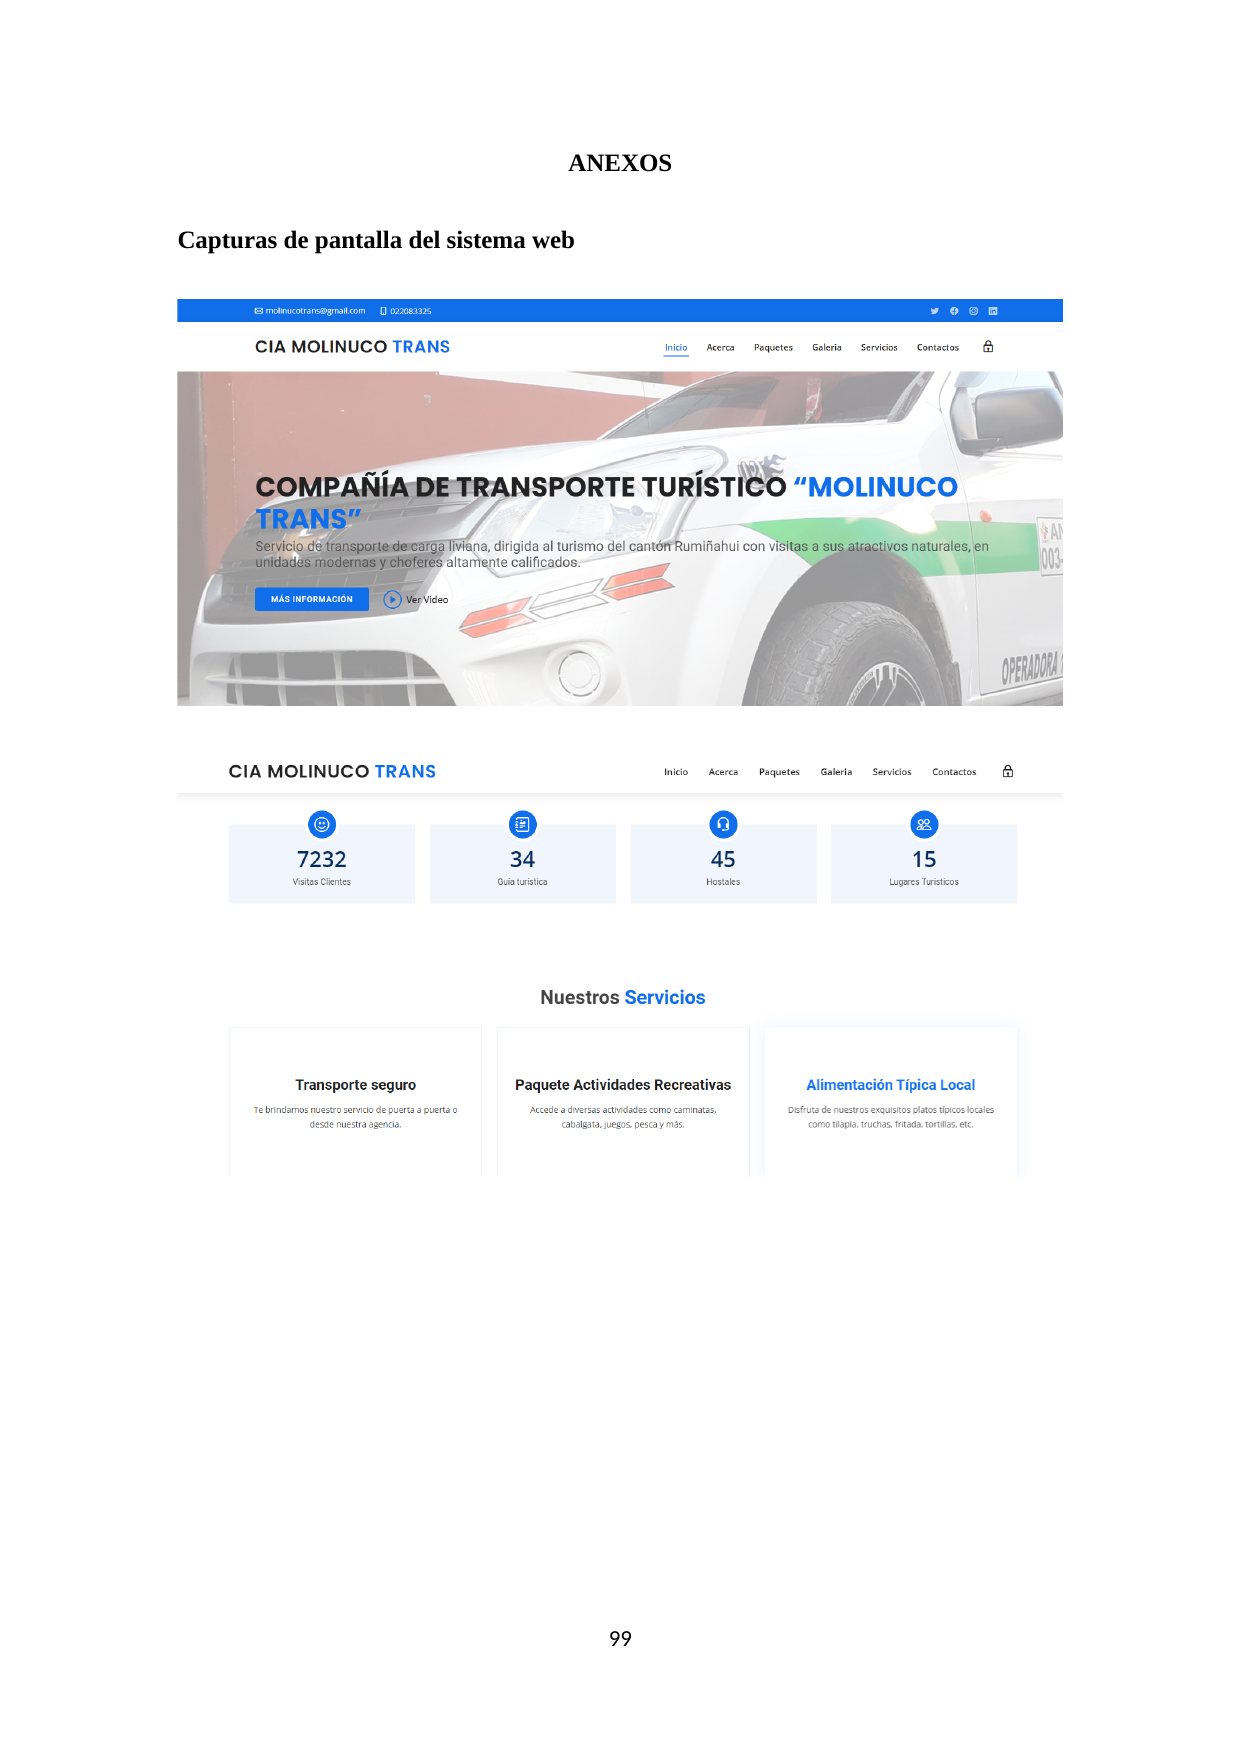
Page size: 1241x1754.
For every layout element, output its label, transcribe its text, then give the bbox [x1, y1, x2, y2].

subtitle ANEXOS [177, 148, 1063, 176]
text Capturas de pantalla del sistema web [177, 226, 1063, 254]
picture [177, 750, 1063, 1177]
picture [177, 299, 1063, 706]
